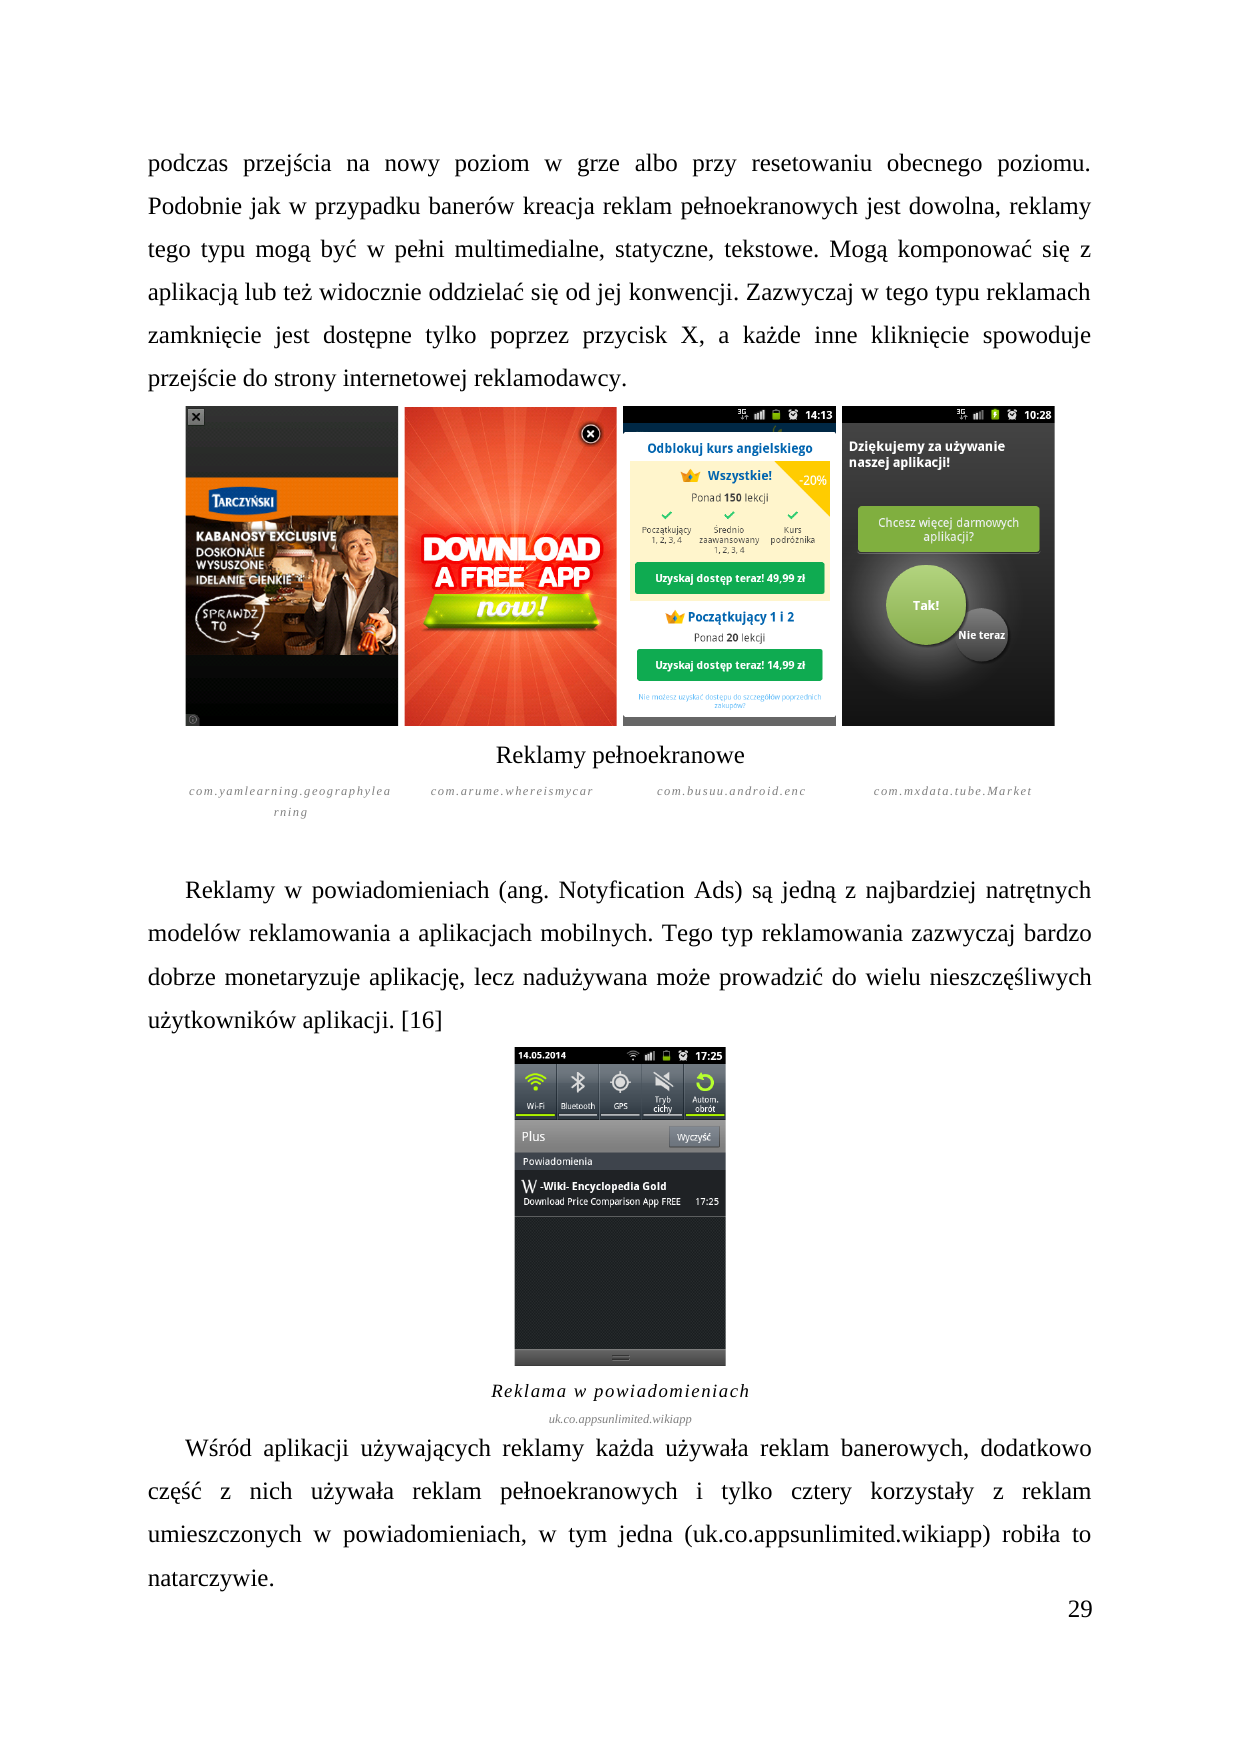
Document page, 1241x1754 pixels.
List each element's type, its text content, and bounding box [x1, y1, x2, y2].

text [148, 148, 1092, 392]
text Reklamy w powiadomieniach (ang. Notyfication Ads) są jedną z najbardziej natrętnych modelów reklamowania a aplikacjach mobilnych. Tego typ reklamowania zazwyczaj bardzo dobrze monetaryzuje aplikację, lecz nadużywana może prowadzić do wielu nieszczęśliwych użytkowników aplikacji. [16] [148, 875, 1092, 1033]
picture [623, 406, 836, 726]
subtitle Reklama w powiadomieniach [148, 1379, 1092, 1401]
picture [514, 1047, 726, 1366]
table_header com.busuu.android.enc [620, 784, 842, 832]
text uk.co.appsunlimited.wikiapp [148, 1412, 1092, 1426]
table_header com.mxdata.tube.Market [842, 784, 1063, 832]
picture [842, 406, 1055, 726]
table_header com.arume.whereismycar [403, 784, 620, 832]
picture [404, 407, 617, 726]
text Wśród aplikacji używających reklamy każda używała reklam banerowych, dodatkowo część z nich używała reklam pełnoekranowych i tylko cztery korzystały z reklam umieszczonych w powiadomieniach, w tym jedna (uk.co.appsunlimited.wikiapp) robiła to natarczywie. [148, 1433, 1092, 1591]
table_header com.yamlearning.geographylearning [177, 784, 403, 832]
picture [185, 406, 399, 726]
text Reklamy pełnoekranowe [148, 740, 1092, 769]
